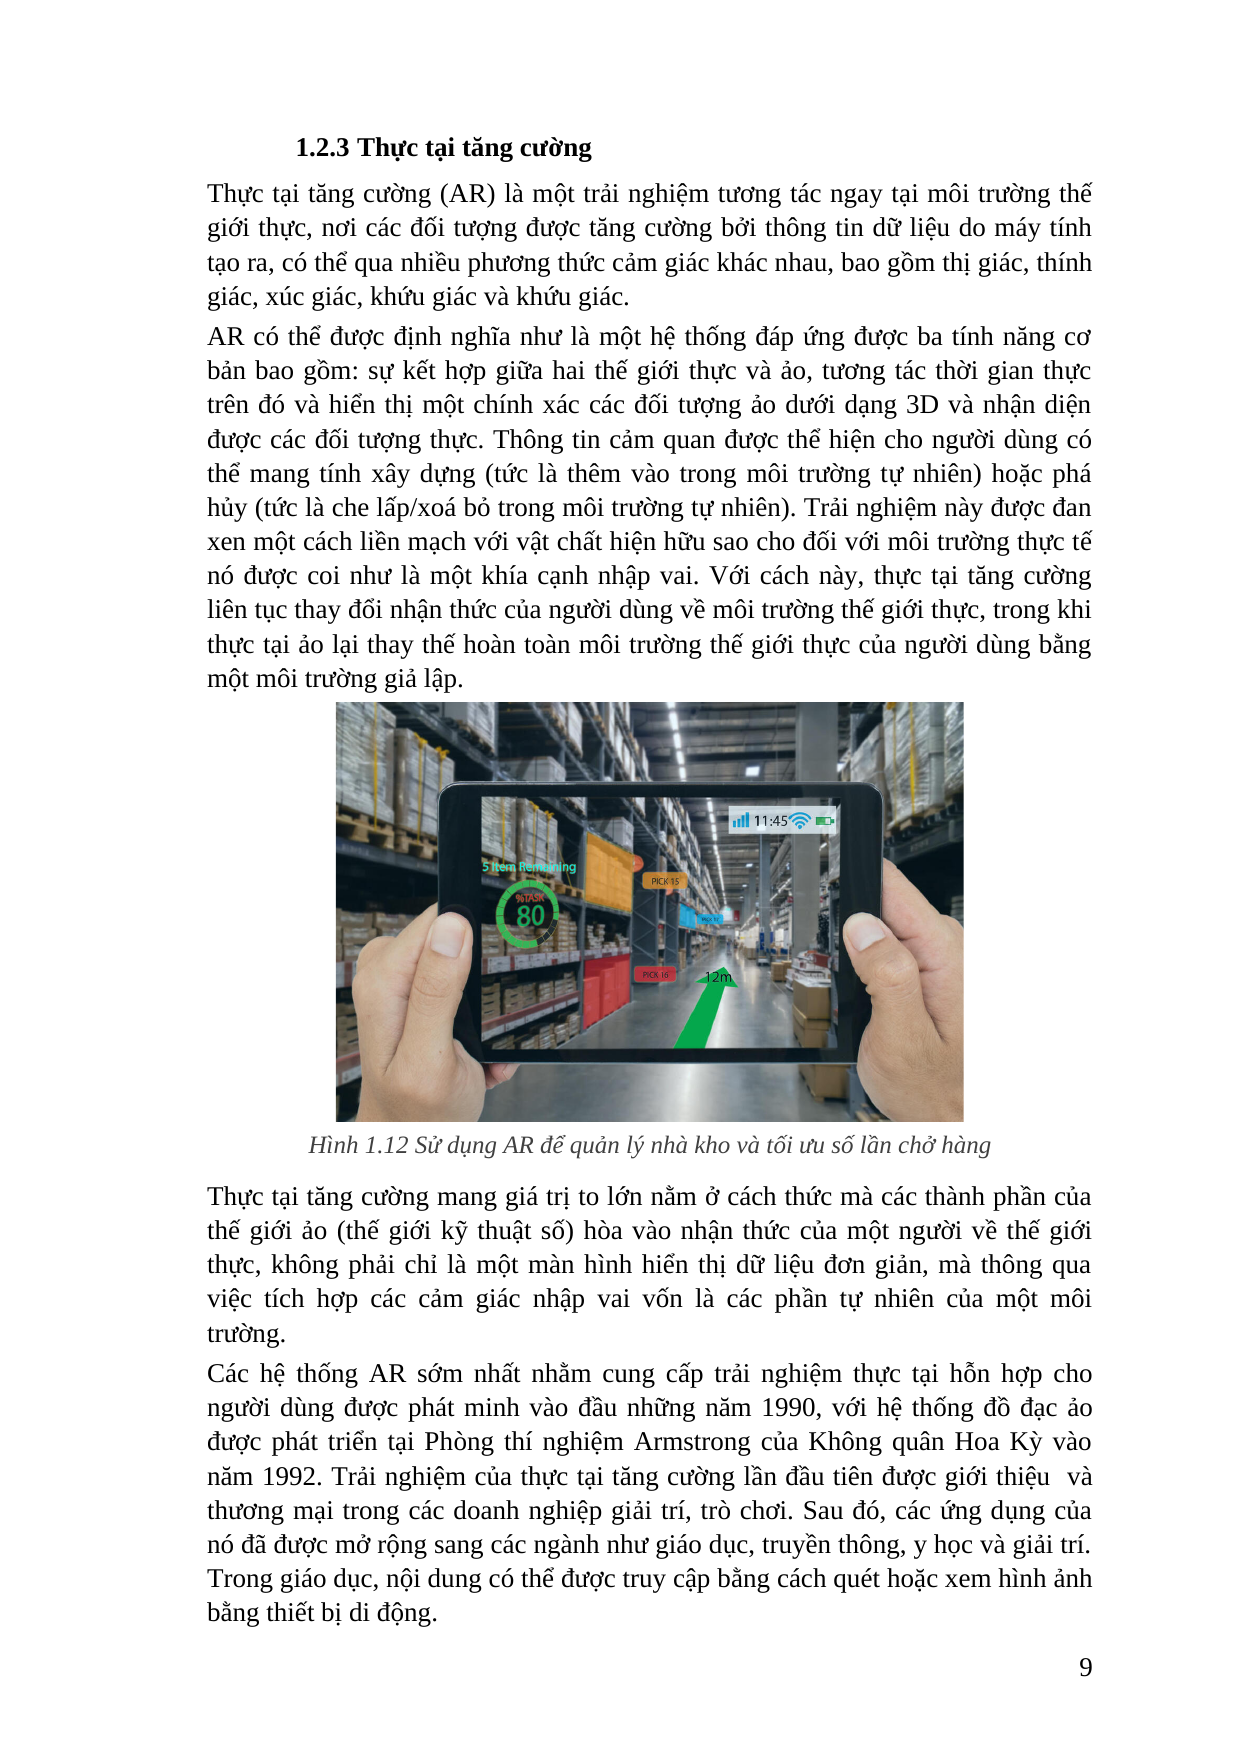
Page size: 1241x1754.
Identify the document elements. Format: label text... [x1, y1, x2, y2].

subtitle Thực tại tăng cường [295, 131, 1092, 162]
text Thực tại tăng cường (AR) là một trải nghiệm tương tác ngay tại môi trường thế giới thực, nơi các đối tượng được tăng cường bởi thông tin dữ liệu do máy tính tạo ra, có thể qua nhiều phương thức cảm giác khác nhau, bao gồm thị giác, thính giác, xúc giác, khứu giác và khứu giác. [207, 177, 1092, 311]
text Các hệ thống AR sớm nhất nhằm cung cấp trải nghiệm thực tại hỗn hợp cho người dùng được phát minh vào đầu những năm 1990, với hệ thống đồ đạc ảo được phát triển tại Phòng thí nghiệm Armstrong của Không quân Hoa Kỳ vào năm 1992. Trải nghiệm của thực tại tăng cường lần đầu tiên được giới thiệu và thương mại trong các doanh nghiệp giải trí, trò chơi. Sau đó, các ứng dụng của nó đã được mở rộng sang các ngành như giáo dục, truyền thông, y học và giải trí. Trong giáo dục, nội dung có thể được truy cập bằng cách quét hoặc xem hình ảnh bằng thiết bị di động. [207, 1357, 1092, 1627]
text Hình 1.12 Sử dụng AR để quản lý nhà kho và tối ưu số lần chở hàng [207, 1130, 1092, 1159]
text AR có thể được định nghĩa như là một hệ thống đáp ứng được ba tính năng cơ bản bao gồm: sự kết hợp giữa hai thế giới thực và ảo, tương tác thời gian thực trên đó và hiển thị một chính xác các đối tượng ảo dưới dạng 3D và nhận diện được các đối tượng thực. Thông tin cảm quan được thể hiện cho người dùng có thể mang tính xây dựng (tức là thêm vào trong môi trường tự nhiên) hoặc phá hủy (tức là che lấp/xoá bỏ trong môi trường tự nhiên). Trải nghiệm này được đan xen một cách liền mạch với vật chất hiện hữu sao cho đối với môi trường thực tế nó được coi như là một khía cạnh nhập vai. Với cách này, thực tại tăng cường liên tục thay đổi nhận thức của người dùng về môi trường thế giới thực, trong khi thực tại ảo lại thay thế hoàn toàn môi trường thế giới thực của người dùng bằng một môi trường giả lập. [207, 320, 1092, 693]
picture [335, 702, 964, 1122]
text Thực tại tăng cường mang giá trị to lớn nằm ở cách thức mà các thành phần của thế giới ảo (thế giới kỹ thuật số) hòa vào nhận thức của một người về thế giới thực, không phải chỉ là một màn hình hiển thị dữ liệu đơn giản, mà thông qua việc tích hợp các cảm giác nhập vai vốn là các phần tự nhiên của một môi trường. [207, 1180, 1092, 1348]
